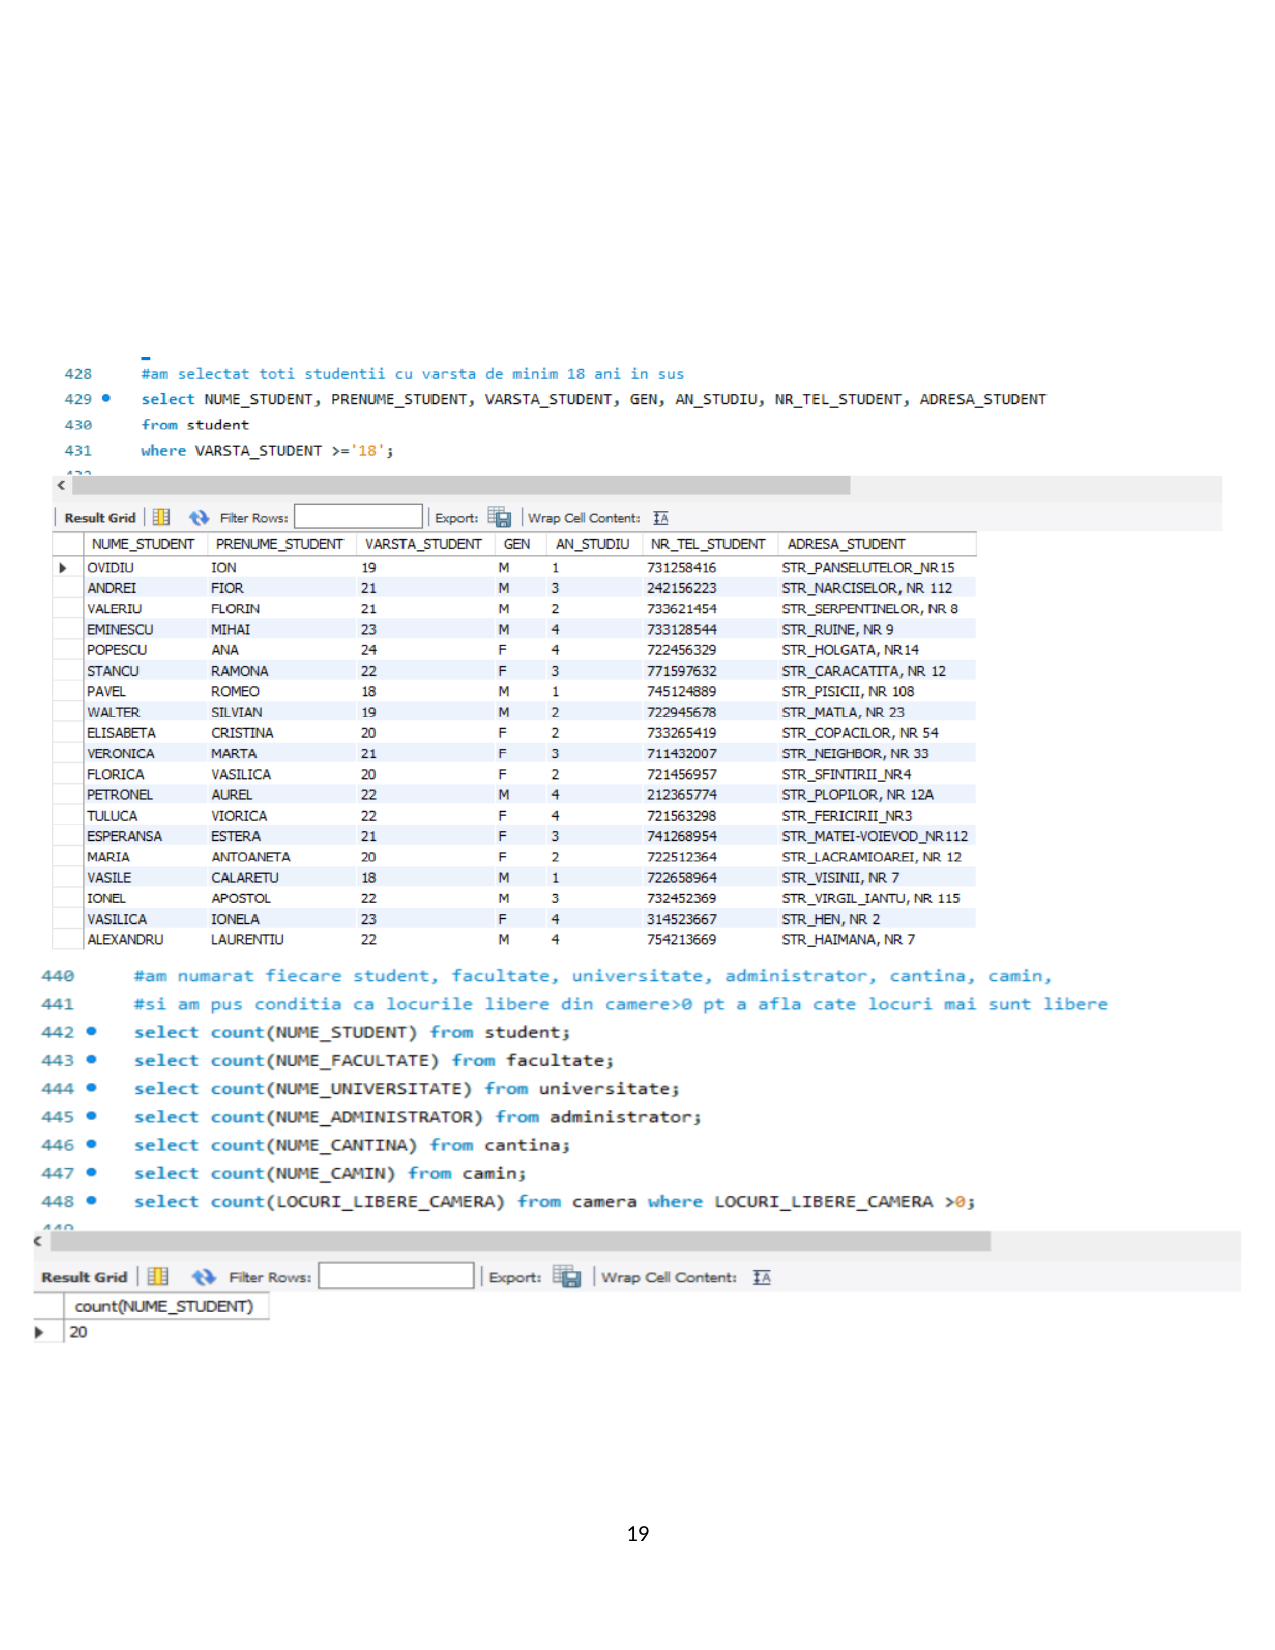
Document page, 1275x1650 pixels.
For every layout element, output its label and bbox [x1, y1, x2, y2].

picture [33, 357, 1242, 1428]
